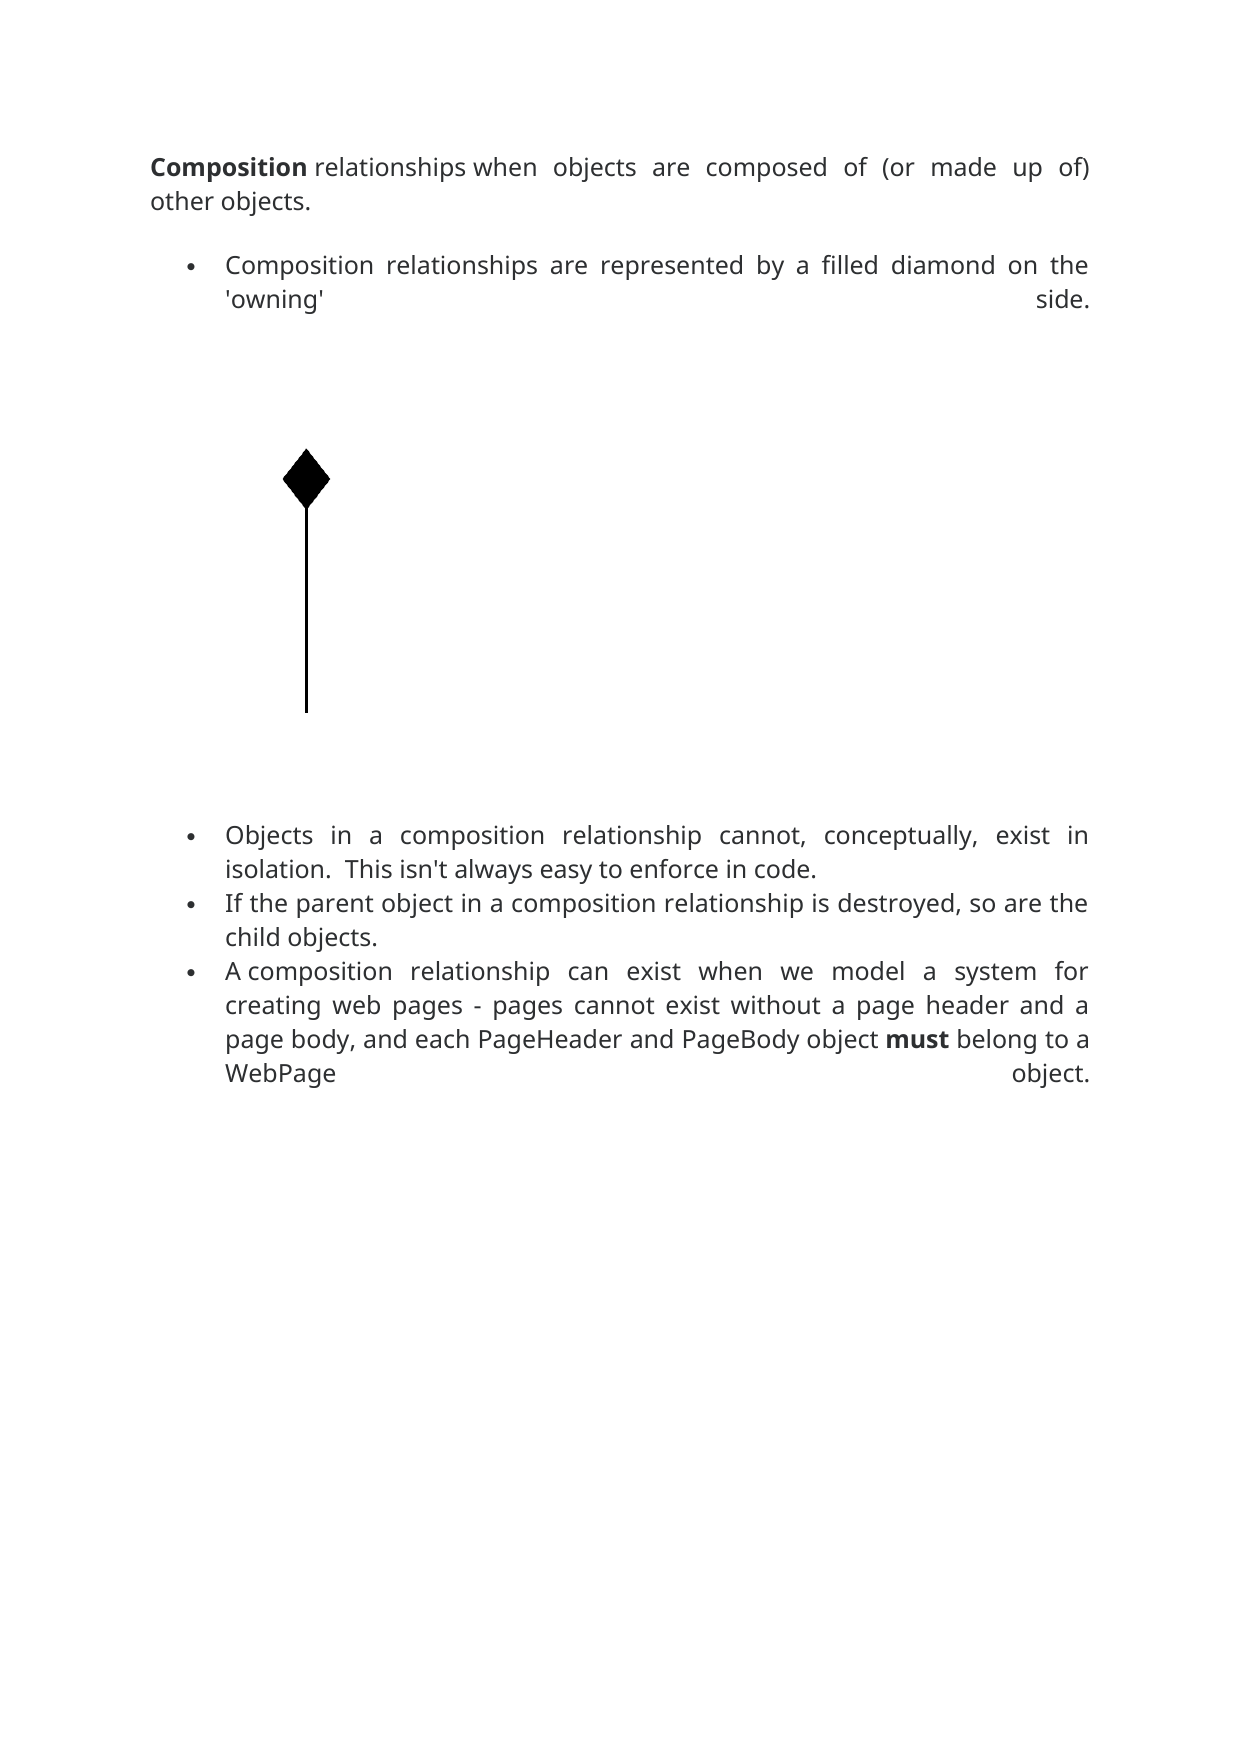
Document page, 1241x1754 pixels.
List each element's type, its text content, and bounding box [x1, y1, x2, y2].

text Composition relationships when objects are composed of (or made up of) other objects. [150, 150, 1090, 218]
list Objects in a composition relationship cannot, conceptually, exist in isolation. This isn't always easy to enforce in code. [187, 817, 1090, 886]
list Composition relationships are represented by a filled diamond on the 'owning' side. [187, 247, 1090, 346]
list If the parent object in a composition relationship is destroyed, so are the child objects. [187, 886, 1090, 954]
picture [225, 375, 387, 789]
list A composition relationship can exist when we model a system for creating web pages - pages cannot exist without a page header and a page body, and each PageHeader and PageBody object must belong to a WebPage object. [187, 954, 1090, 1124]
